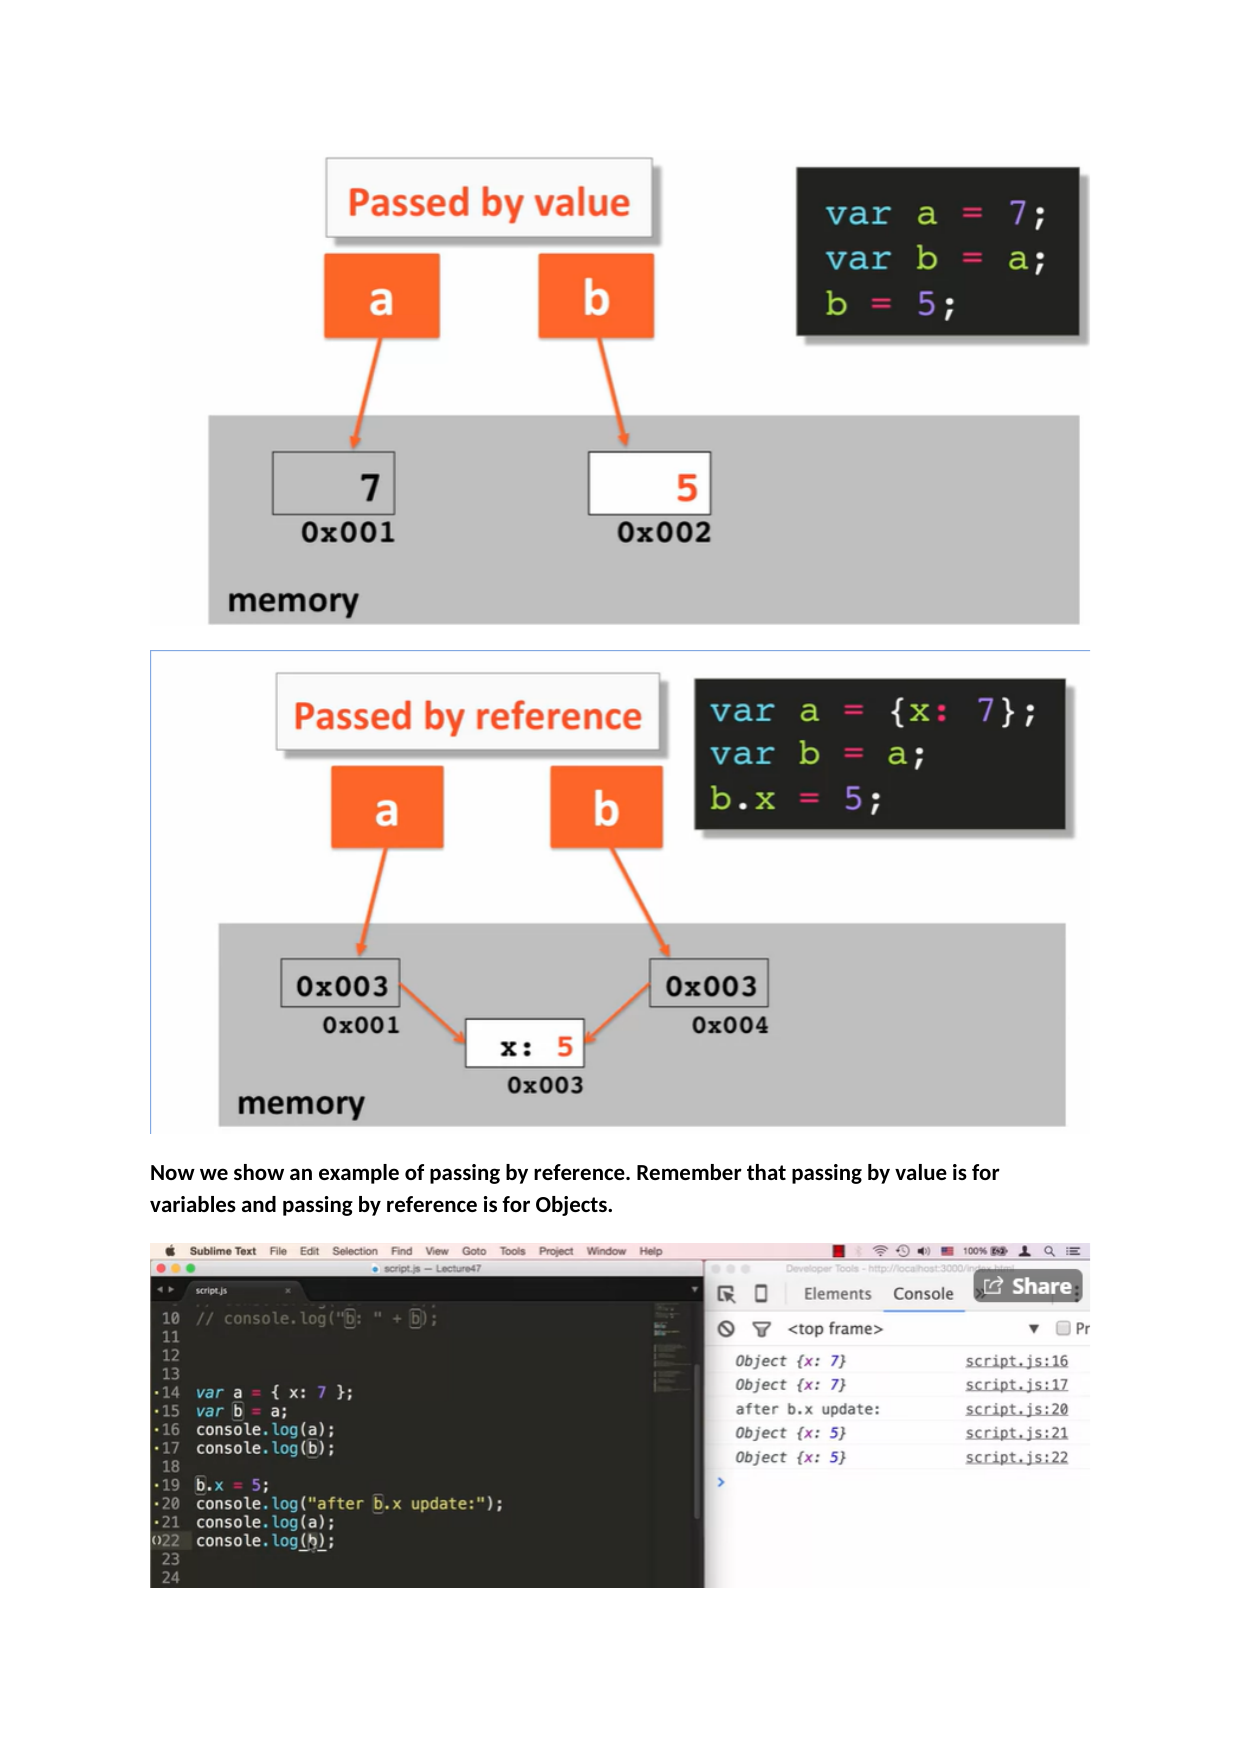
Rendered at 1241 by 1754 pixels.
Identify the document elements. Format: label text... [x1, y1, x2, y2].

picture [150, 650, 1091, 1134]
text Now we show an example of passing by reference. Remember that passing by value is for variables and passing by reference is for Objects. [150, 1158, 1090, 1218]
picture [150, 150, 1091, 626]
picture [150, 1243, 1091, 1588]
